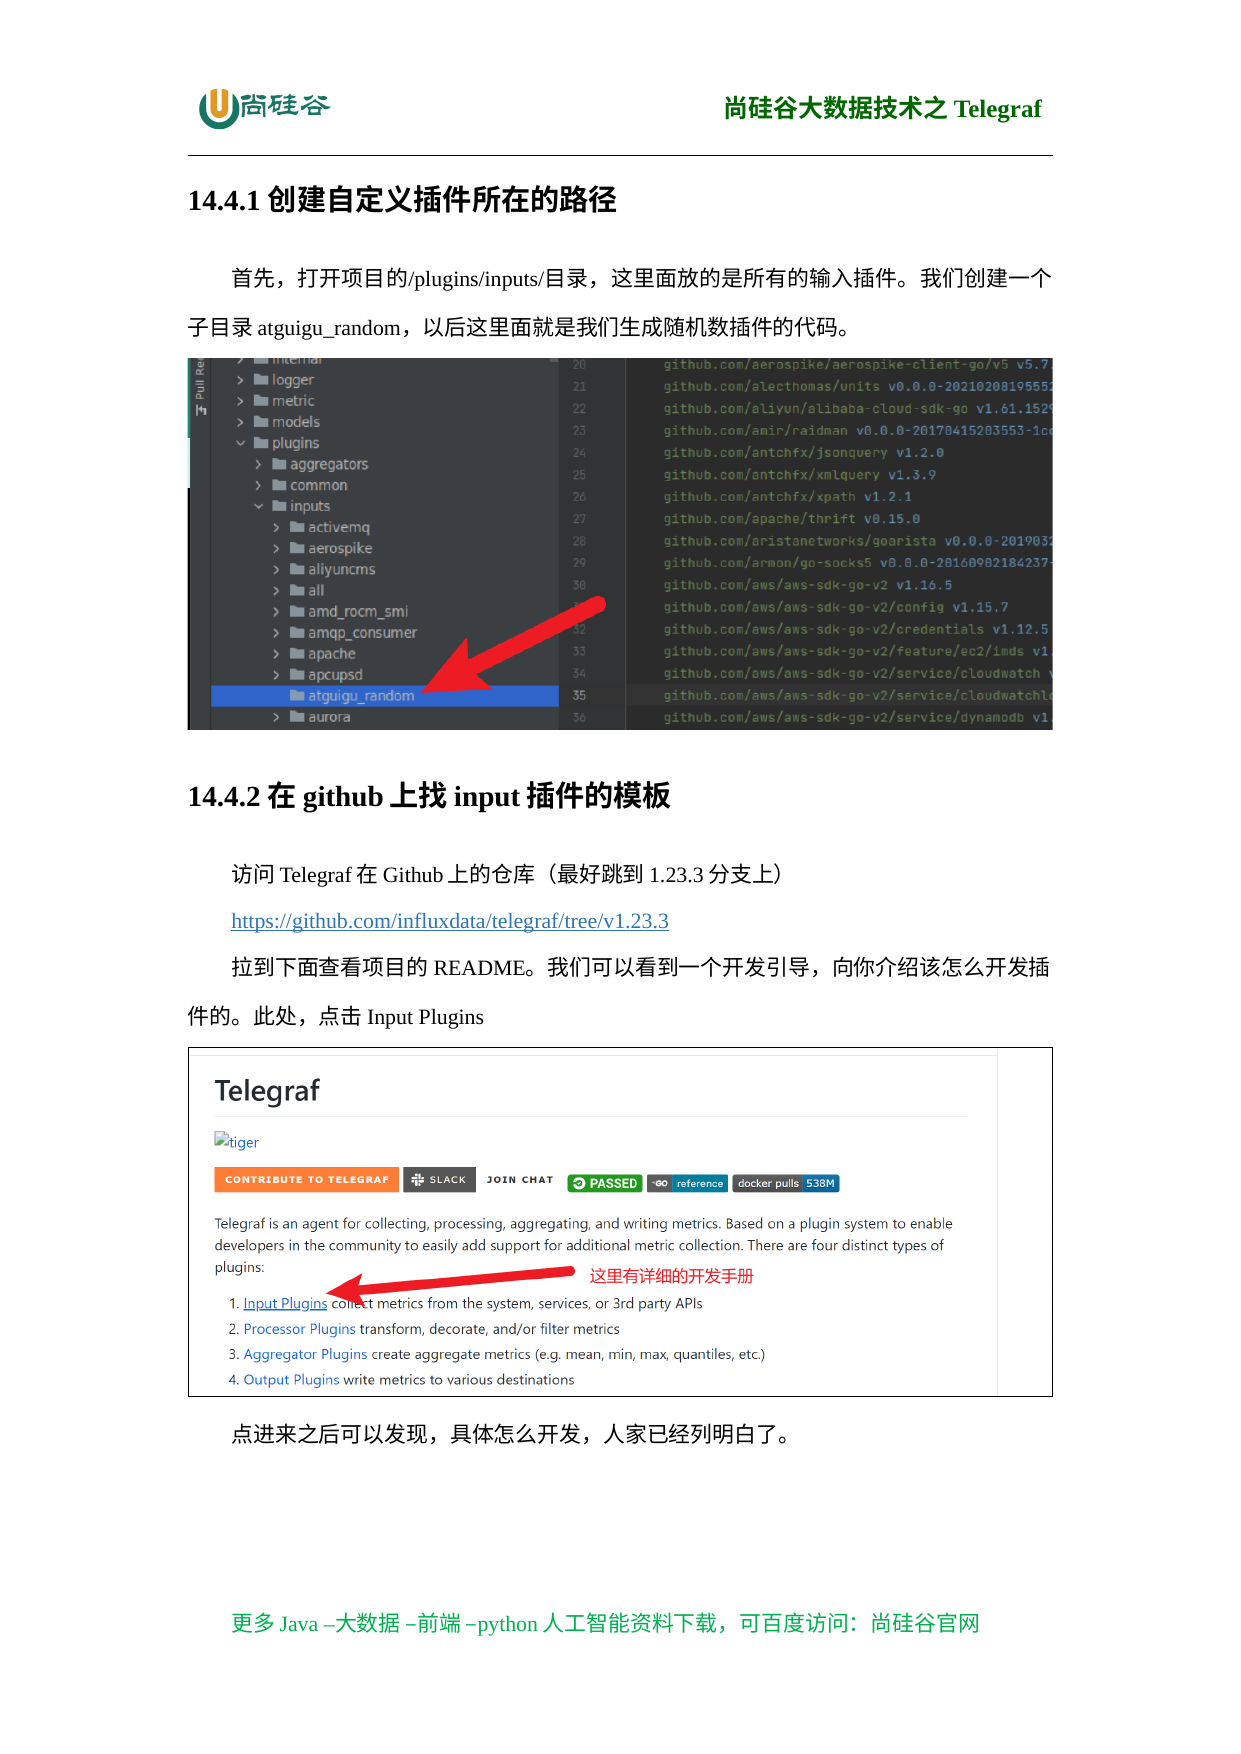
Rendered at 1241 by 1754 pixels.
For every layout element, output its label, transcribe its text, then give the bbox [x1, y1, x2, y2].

text 首先，打开项目的/plugins/inputs/目录，这里面放的是所有的输入插件。我们创建一个子目录atguigu_random，以后这里面就是我们生成随机数插件的代码。 [187, 261, 1053, 342]
text 点进来之后可以发现，具体怎么开发，人家已经列明白了。 [231, 1417, 1053, 1449]
subtitle 创建自定义插件所在的路径 [187, 166, 1053, 231]
subtitle 在github上找input插件的模板 [187, 761, 1053, 826]
picture [187, 358, 1053, 730]
picture [189, 1048, 1052, 1396]
picture [198, 88, 332, 130]
text 访问Telegraf在Github上的仓库（最好跳到1.23.3分支上） [231, 856, 1053, 889]
text https://github.com/influxdata/telegraf/tree/v1.23.3 [187, 904, 1053, 937]
text 拉到下面查看项目的README。我们可以看到一个开发引导，向你介绍该怎么开发插件的。此处，点击Input Plugins [187, 949, 1053, 1031]
